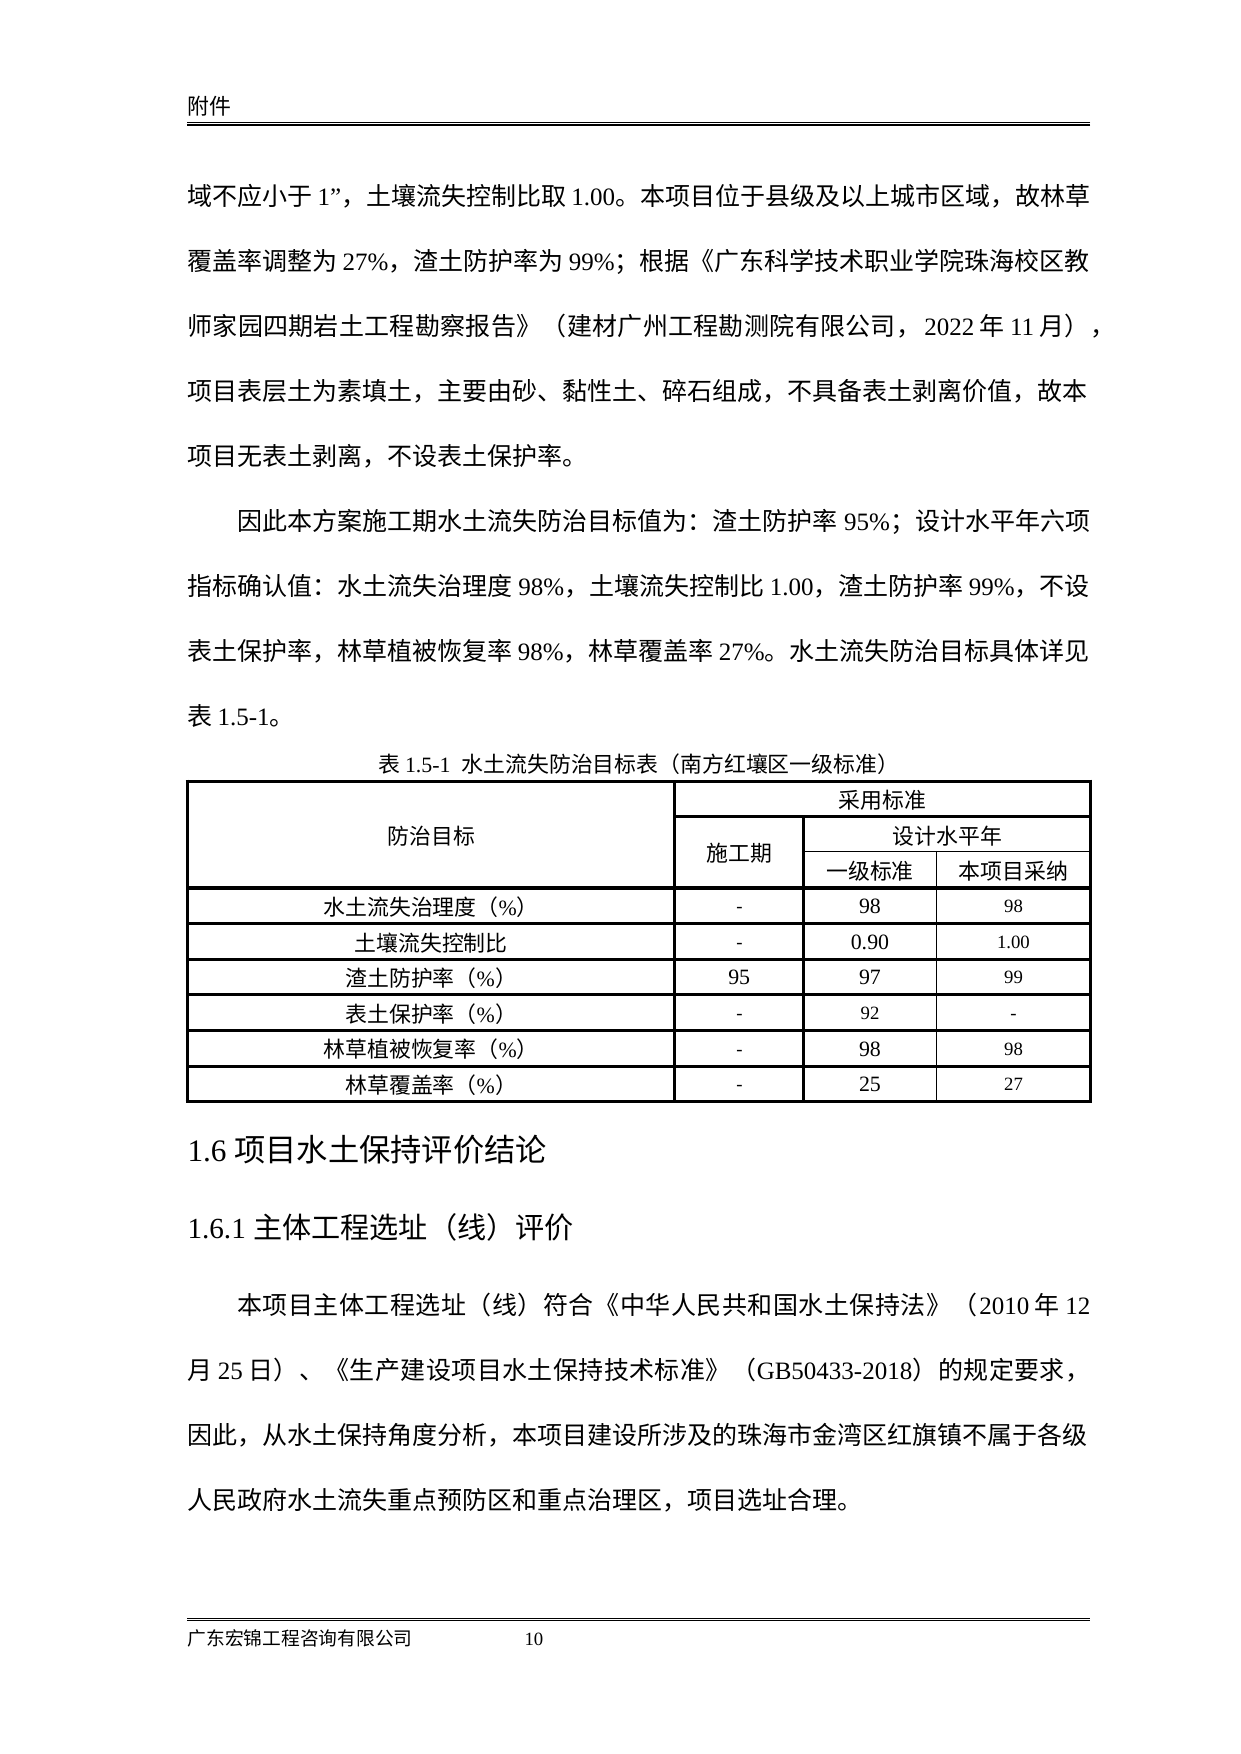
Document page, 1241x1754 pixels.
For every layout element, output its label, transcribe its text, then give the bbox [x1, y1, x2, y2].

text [187, 162, 1090, 487]
table_cell 98 [805, 890, 936, 922]
subtitle 1.6.1 主体工程选址（线）评价 [187, 1193, 1090, 1258]
table_cell 土壤流失控制比 [189, 925, 673, 958]
table_cell 98 [937, 1032, 1089, 1064]
text 因此本方案施工期水土流失防治目标值为：渣土防护率95%；设计水平年六项指标确认值：水土流失治理度98%，土壤流失控制比1.00，渣土防护率99%，不设表土保护率，林草植被恢复率98%，林草覆盖率27%。水土流失防治目标具体详见表1.5-1。 [187, 487, 1090, 747]
table_cell 施工期 [676, 818, 802, 886]
table_cell 97 [805, 961, 936, 993]
table_cell 一级标准 [805, 852, 936, 886]
table_cell 林草植被恢复率（%） [189, 1032, 673, 1064]
text 表1.5-1 水土流失防治目标表（南方红壤区一级标准） [187, 747, 1090, 779]
table_cell 水土流失治理度（%） [189, 890, 673, 922]
table_cell 设计水平年 [805, 818, 1089, 851]
table_cell 95 [676, 961, 802, 993]
table_cell 表土保护率（%） [189, 996, 673, 1029]
table_cell - [676, 996, 802, 1029]
table_cell 渣土防护率（%） [189, 961, 673, 993]
table_cell - [676, 1032, 802, 1064]
table_header 防治目标 [189, 783, 673, 886]
table_cell 98 [805, 1032, 936, 1064]
table_cell 92 [805, 996, 936, 1029]
table_header 采用标准 [676, 783, 1089, 815]
table_cell - [676, 925, 802, 958]
table_cell 27 [937, 1068, 1089, 1100]
table_cell - [676, 1068, 802, 1100]
table_cell 25 [805, 1068, 936, 1100]
table_cell 0.90 [805, 925, 936, 958]
table_cell - [676, 890, 802, 922]
table_cell 林草覆盖率（%） [189, 1068, 673, 1100]
table_cell 98 [937, 890, 1089, 922]
subtitle 1.6 项目水土保持评价结论 [187, 1116, 1090, 1181]
table_cell 1.00 [937, 925, 1089, 958]
table_cell - [937, 996, 1089, 1029]
table_cell 本项目采纳 [937, 852, 1089, 886]
text 本项目主体工程选址（线）符合《中华人民共和国水土保持法》（2010年12月25日）、《生产建设项目水土保持技术标准》（GB50433-2018）的规定要求，因此，从水土保持角度分析，本项目建设所涉及的珠海市金湾区红旗镇不属于各级人民政府水土流失重点预防区和重点治理区，项目选址合理。 [187, 1271, 1090, 1531]
table_cell 99 [937, 961, 1089, 993]
